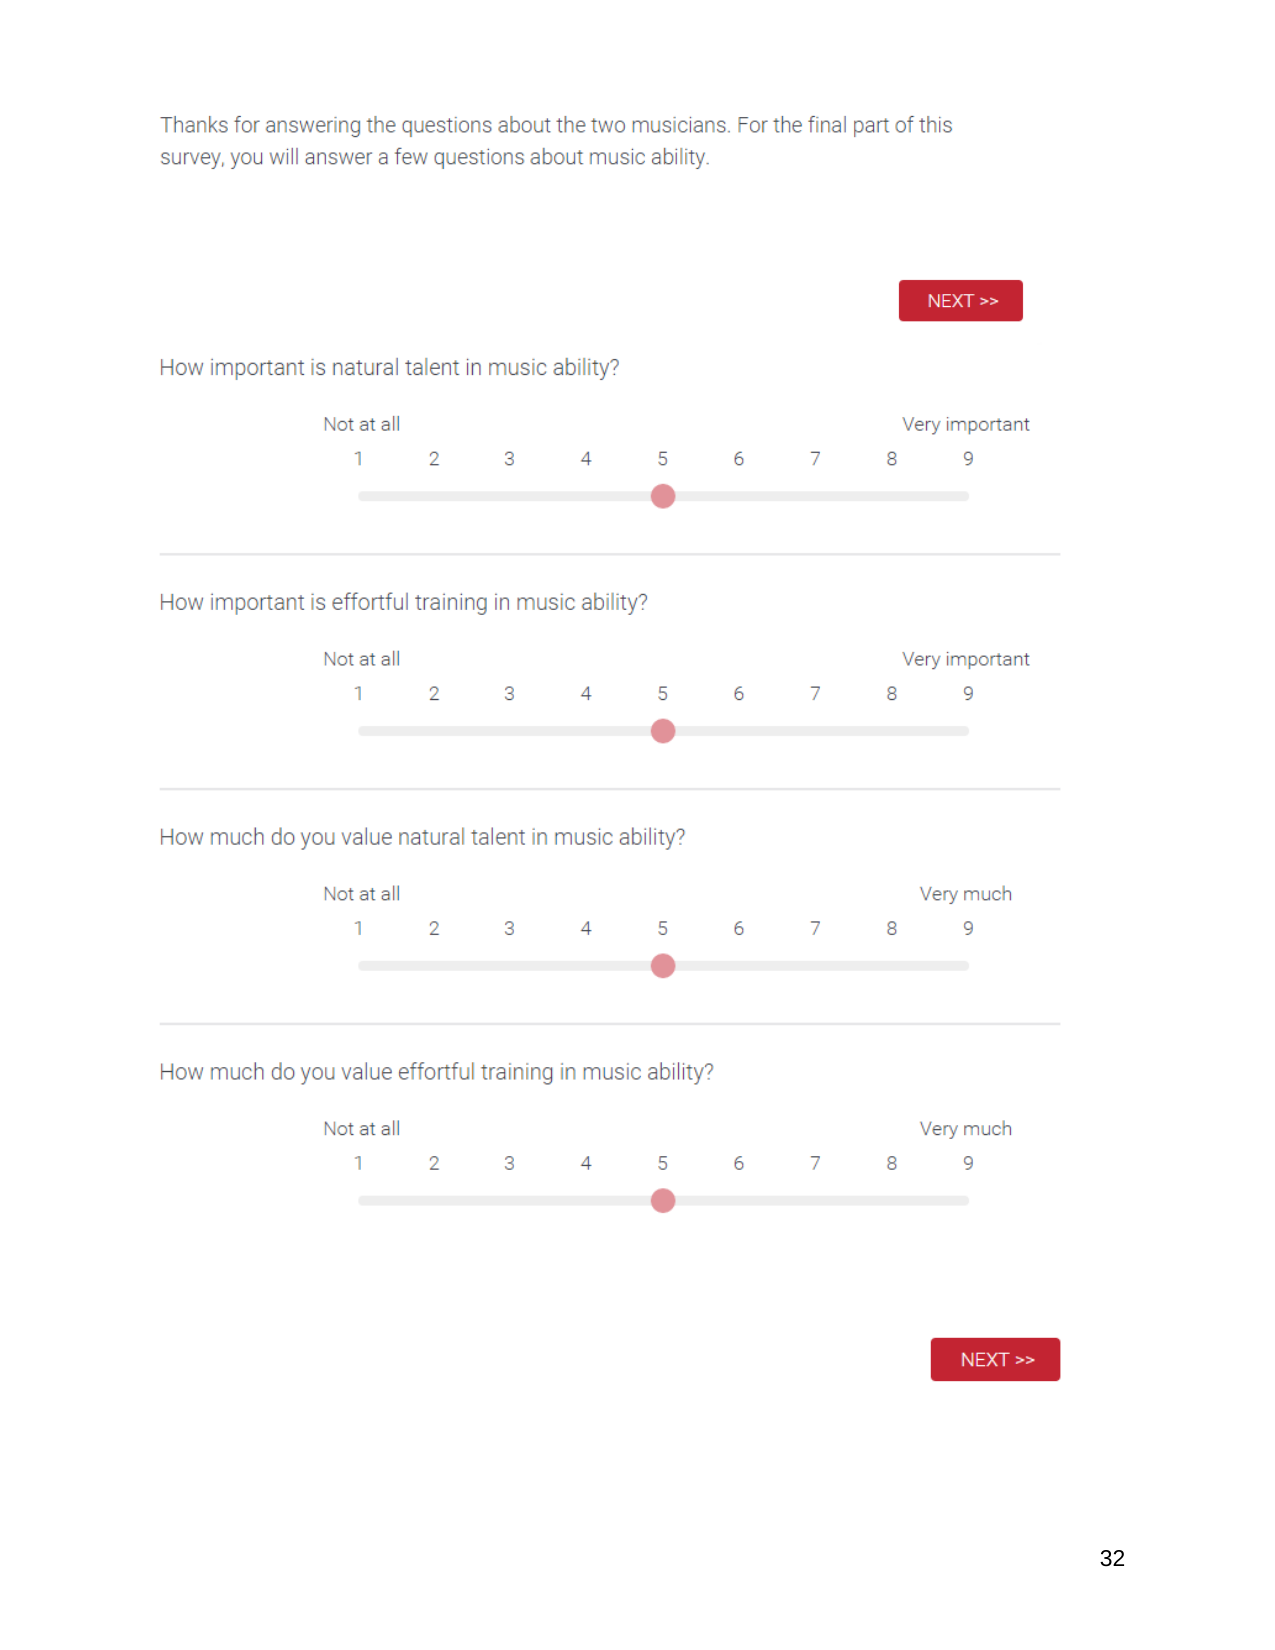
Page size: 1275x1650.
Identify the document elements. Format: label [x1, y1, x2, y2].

picture [150, 348, 1079, 1401]
picture [150, 103, 1042, 345]
